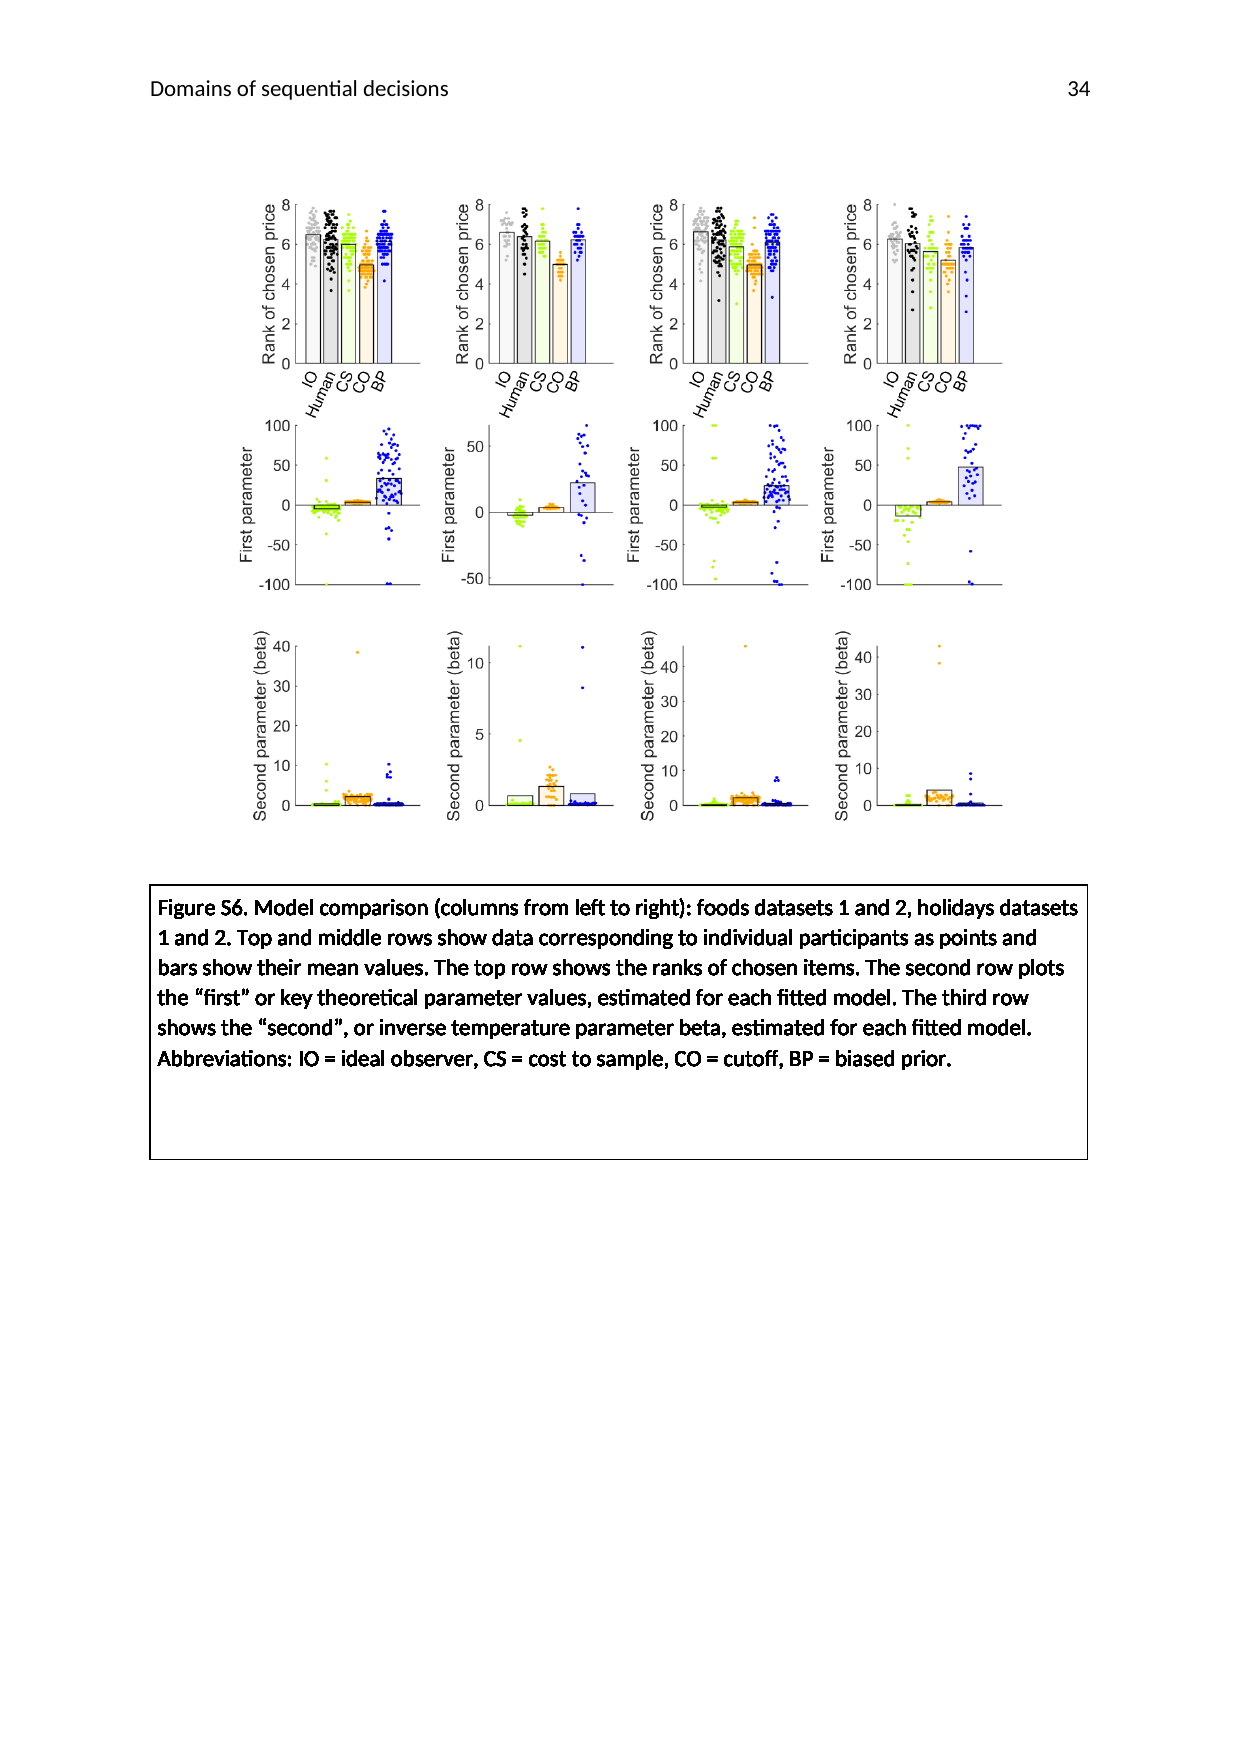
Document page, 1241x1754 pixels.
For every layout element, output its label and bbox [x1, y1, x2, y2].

picture [150, 149, 1091, 886]
